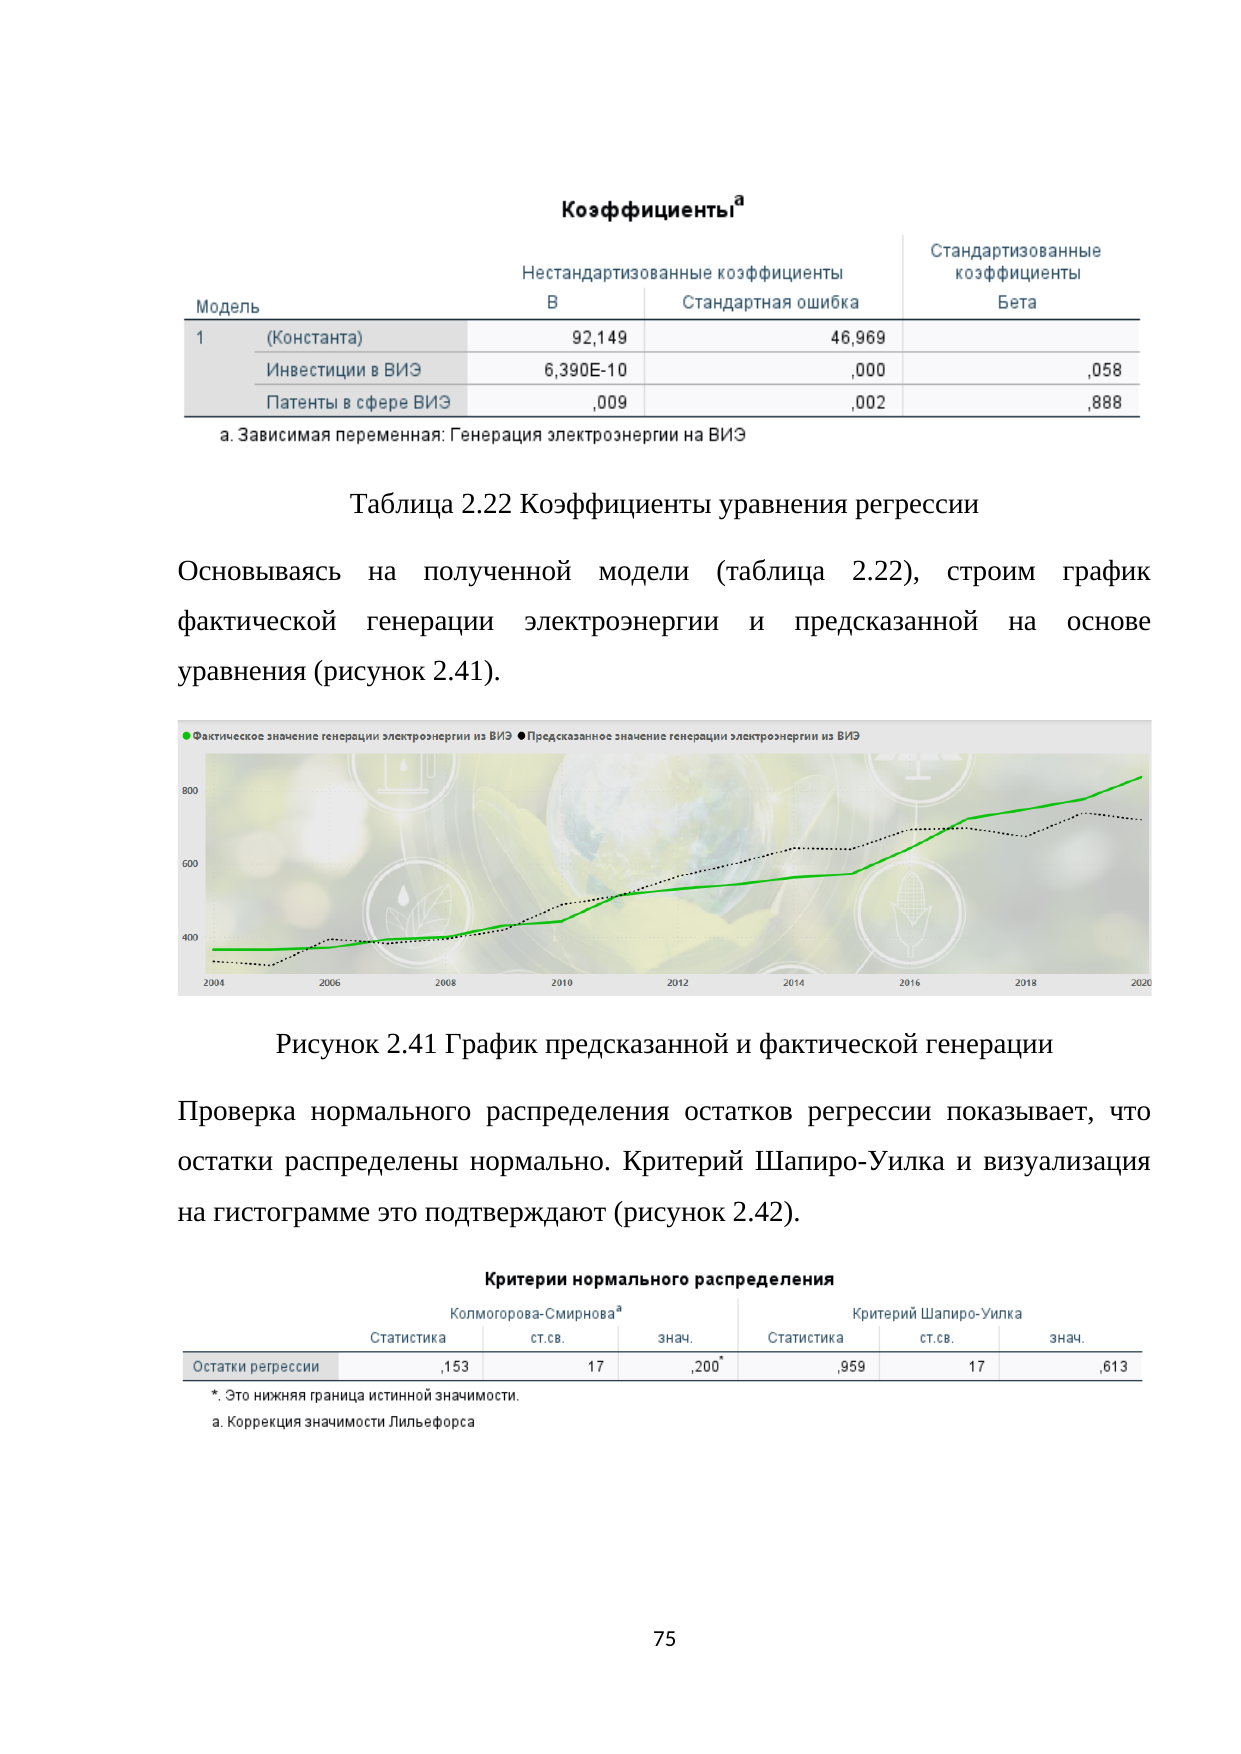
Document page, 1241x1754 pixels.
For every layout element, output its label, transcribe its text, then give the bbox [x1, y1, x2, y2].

picture [177, 1260, 1152, 1439]
picture [177, 720, 1152, 996]
text Основываясь на полученной модели (таблица 2.22), строим график фактической генерации электроэнергии и предсказанной на основе уравнения (рисунок 2.41). [177, 553, 1152, 687]
text Таблица 2.22 Коэффициенты уравнения регрессии [177, 486, 1152, 519]
text Рисунок 2.41 График предсказанной и фактической генерации [177, 1026, 1152, 1060]
text Проверка нормального распределения остатков регрессии показывает, что остатки распределены нормально. Критерий Шапиро-Уилка и визуализация на гистограмме это подтверждают (рисунок 2.42). [177, 1093, 1152, 1227]
picture [177, 185, 1152, 456]
